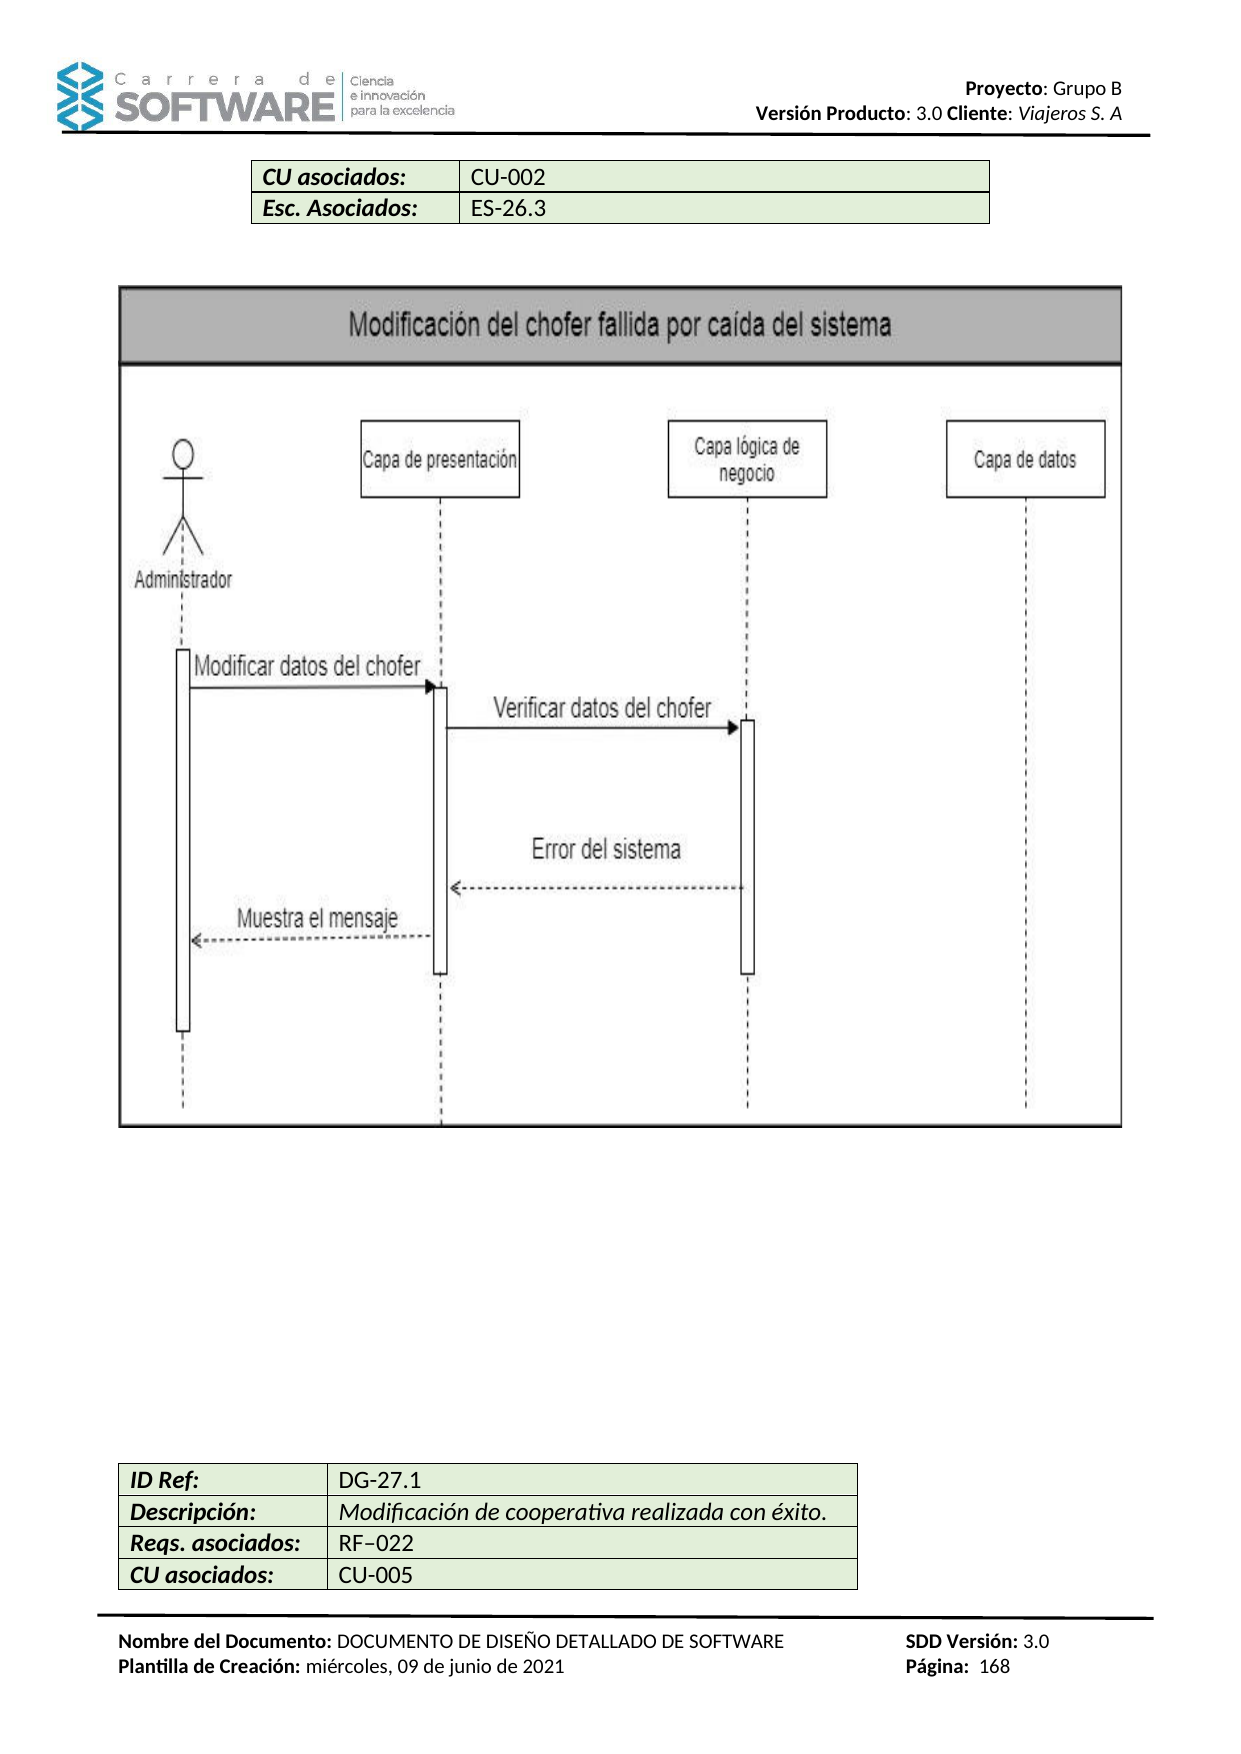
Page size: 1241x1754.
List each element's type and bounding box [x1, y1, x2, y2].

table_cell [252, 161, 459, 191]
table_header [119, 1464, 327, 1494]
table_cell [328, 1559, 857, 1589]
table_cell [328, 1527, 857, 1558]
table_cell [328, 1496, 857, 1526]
picture [46, 46, 461, 154]
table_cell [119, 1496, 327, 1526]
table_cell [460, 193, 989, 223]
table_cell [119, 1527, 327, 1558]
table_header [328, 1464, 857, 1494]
picture [118, 285, 1123, 1128]
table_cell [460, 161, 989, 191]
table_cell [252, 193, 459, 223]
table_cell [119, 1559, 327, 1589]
